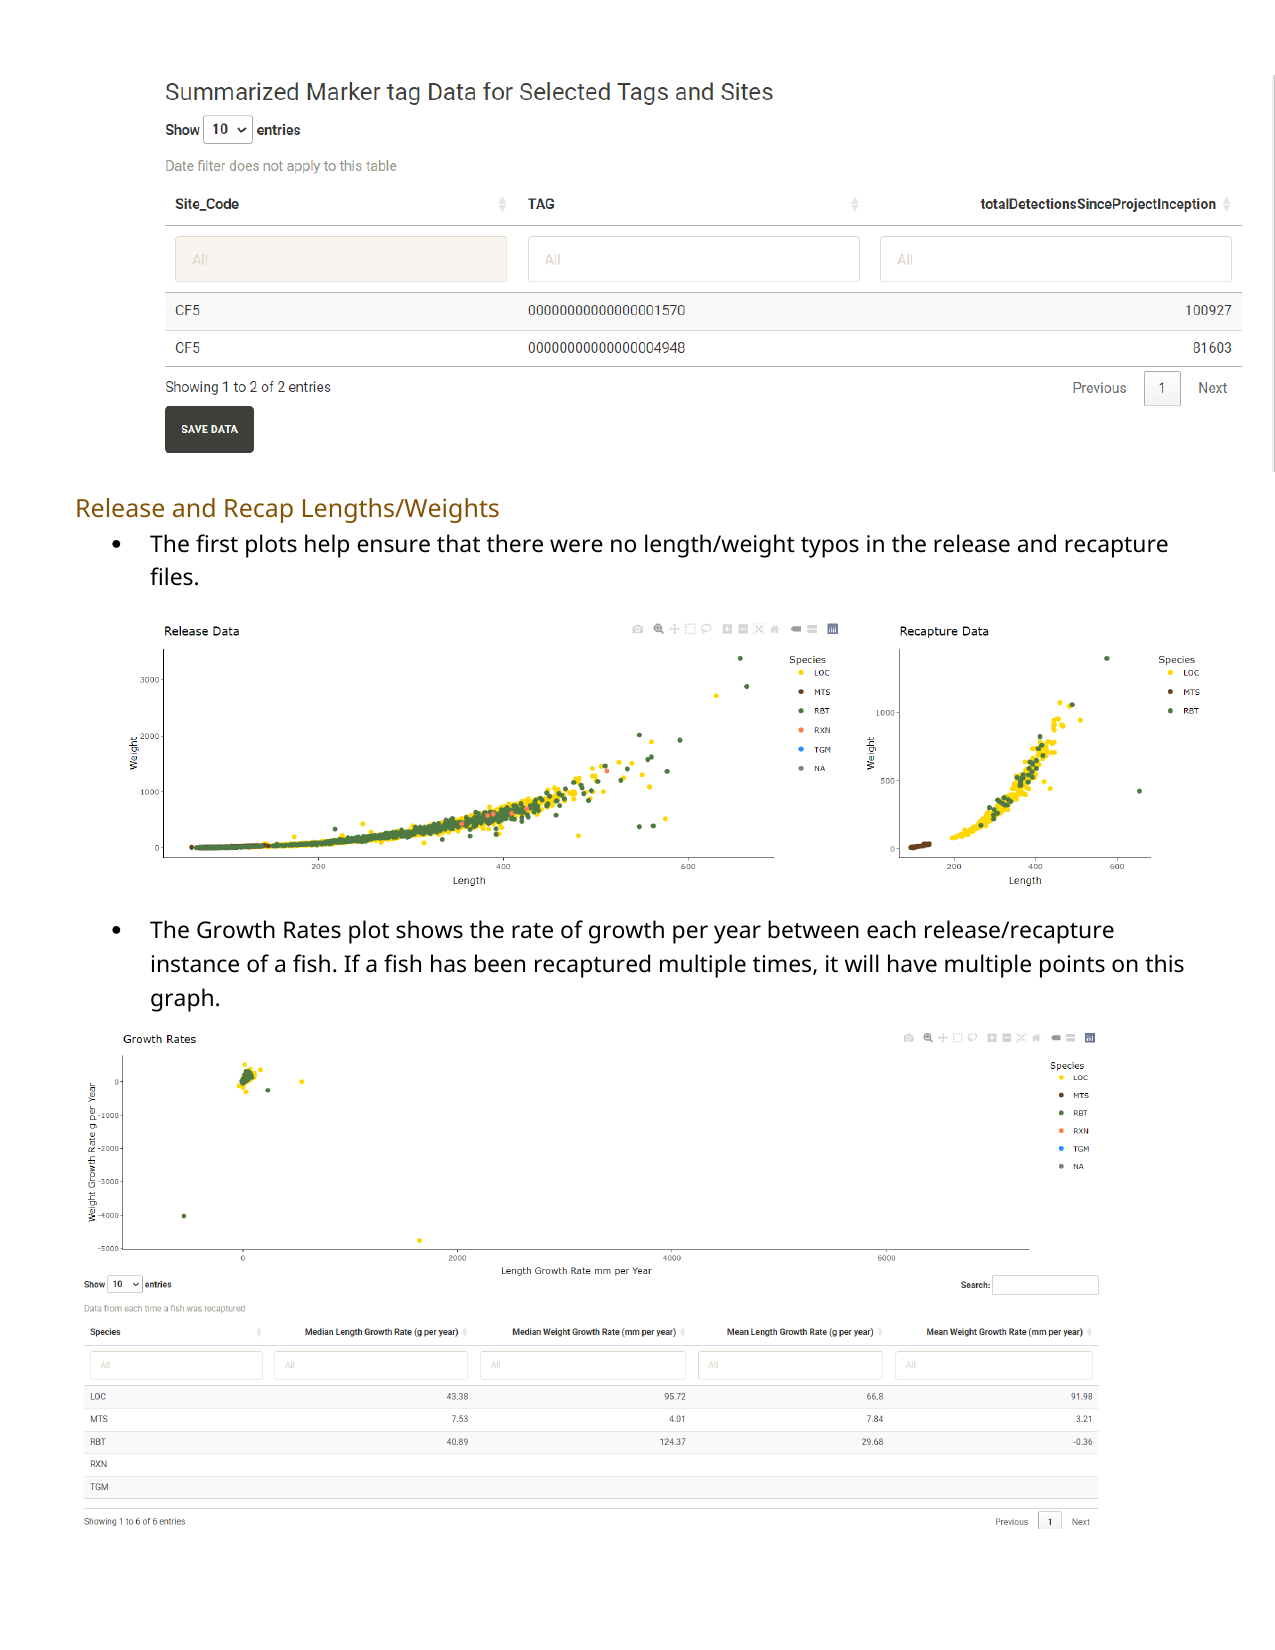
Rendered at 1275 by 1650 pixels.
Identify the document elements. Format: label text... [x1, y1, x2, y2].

list The Growth Rates plot shows the rate of growth per year between each release/recapture instance of a fish. If a fish has been recaptured multiple times, it will have multiple points on this graph. [112, 914, 1200, 1013]
list The first plots help ensure that there were no length/weight typos in the release and recapture files. [112, 527, 1200, 592]
subtitle Release and Recap Lengths/Weights [75, 491, 1200, 525]
picture [150, 75, 1275, 472]
picture [112, 611, 1222, 896]
picture [75, 1032, 1105, 1529]
